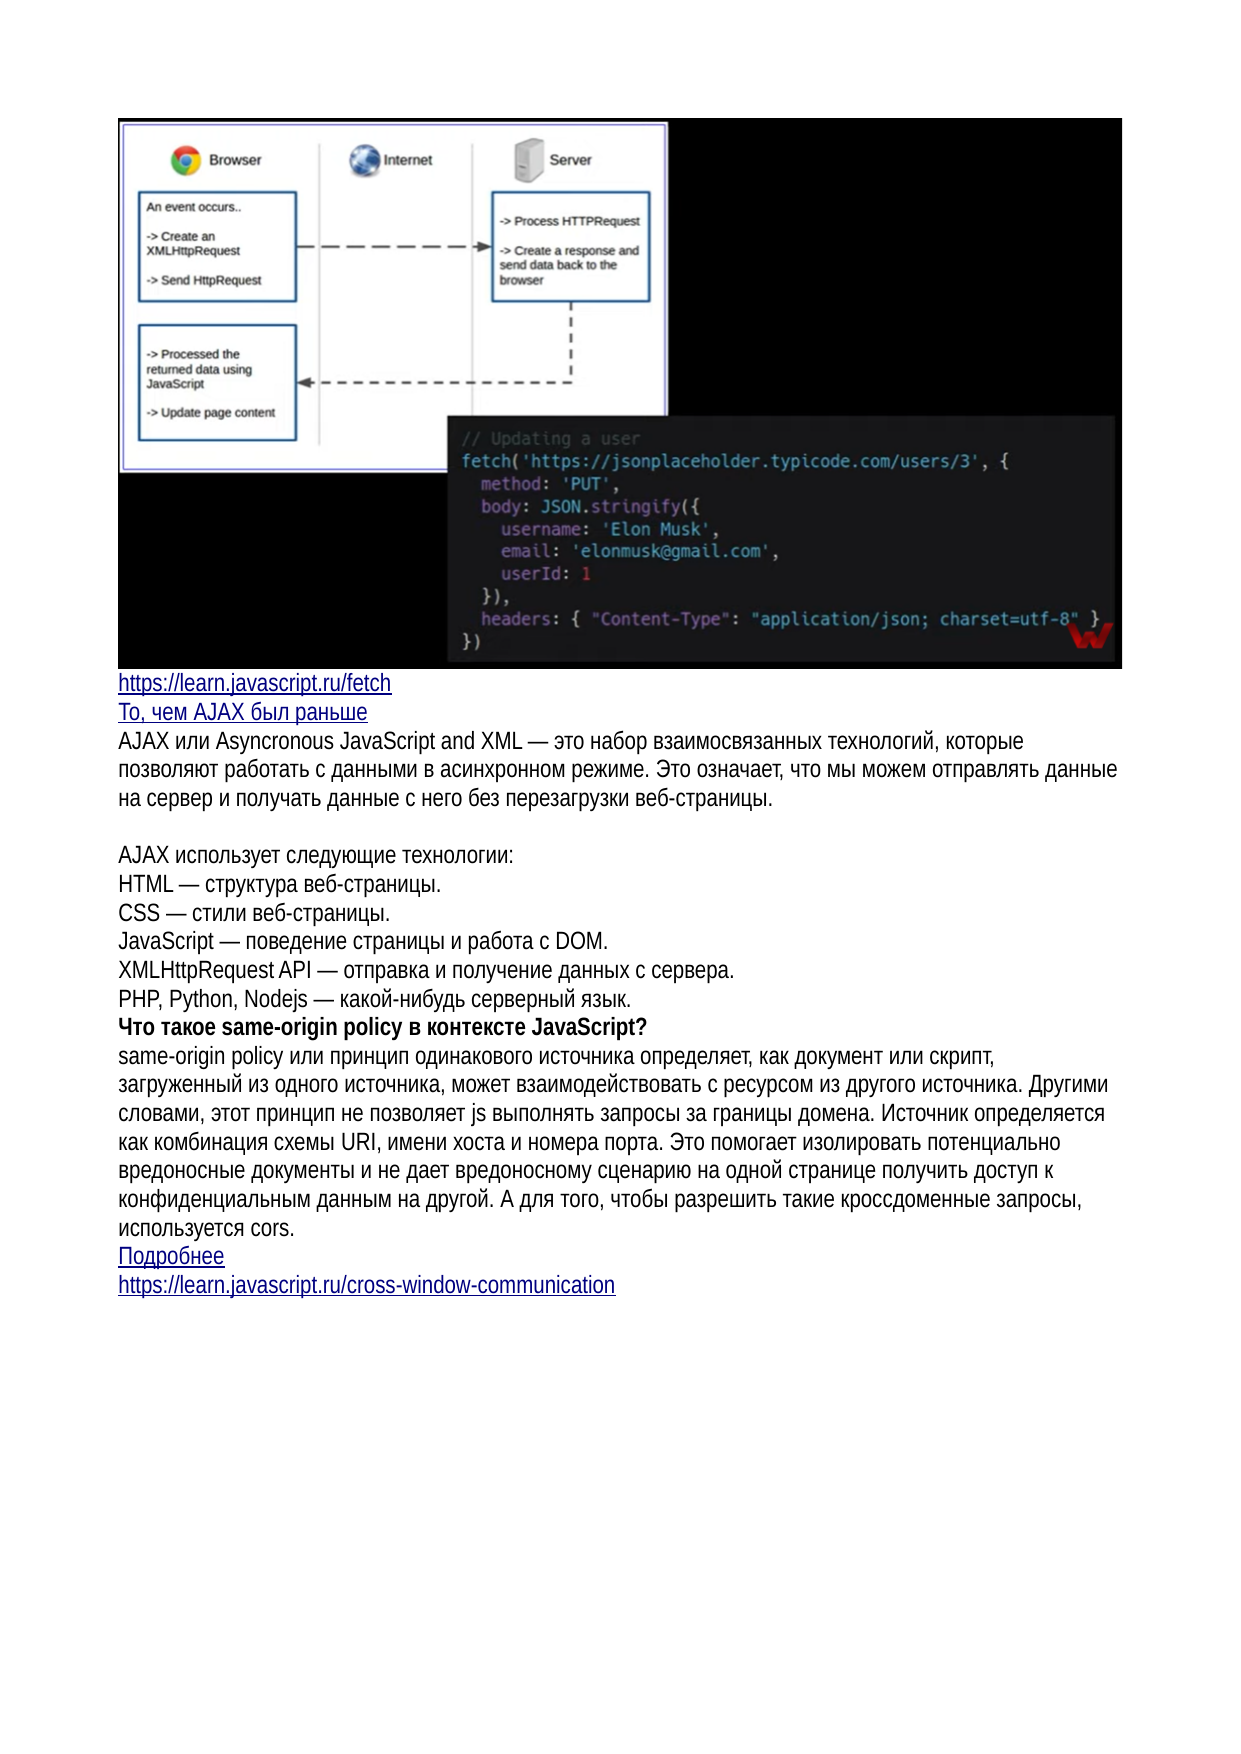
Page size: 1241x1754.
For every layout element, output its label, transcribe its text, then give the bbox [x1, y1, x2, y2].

text XMLHttpRequest API — отправка и получение данных с сервера. [118, 955, 1122, 983]
text То, чем AJAX был раньше [118, 697, 1122, 726]
picture [118, 118, 1123, 669]
text same-origin policy или принцип одинакового источника определяет, как документ или скрипт, загруженный из одного источника, может взаимодействовать с ресурсом из другого источника. Другими словами, этот принцип не позволяет js выполнять запросы за границы домена. Источник определяется как комбинация схемы URI, имени хоста и номера порта. Это помогает изолировать потенциально вредоносные документы и не дает вредоносному сценарию на одной странице получить доступ к конфиденциальным данным на другой. А для того, чтобы разрешить такие кроссдоменные запросы, используется cors. [118, 1041, 1122, 1241]
text AJAX или Asyncronous JavaScript and XML — это набор взаимосвязанных технологий, которые позволяют работать с данными в асинхронном режиме. Это означает, что мы можем отправлять данные на сервер и получать данные с него без перезагрузки веб-страницы. [118, 726, 1122, 812]
text Подробнее [118, 1241, 1122, 1270]
text AJAX использует следующие технологии: [118, 840, 1122, 869]
text PHP, Python, Nodejs — какой-нибудь серверный язык. [118, 983, 1122, 1012]
text Что такое same-origin policy в контексте JavaScript? [118, 1012, 1122, 1041]
text HTML — структура веб-страницы. [118, 869, 1122, 898]
text CSS — стили веб-страницы. [118, 898, 1122, 926]
text https://learn.javascript.ru/fetch [118, 669, 1122, 697]
text JavaScript — поведение страницы и работа с DOM. [118, 926, 1122, 955]
text https://learn.javascript.ru/cross-window-communication [118, 1270, 1122, 1299]
